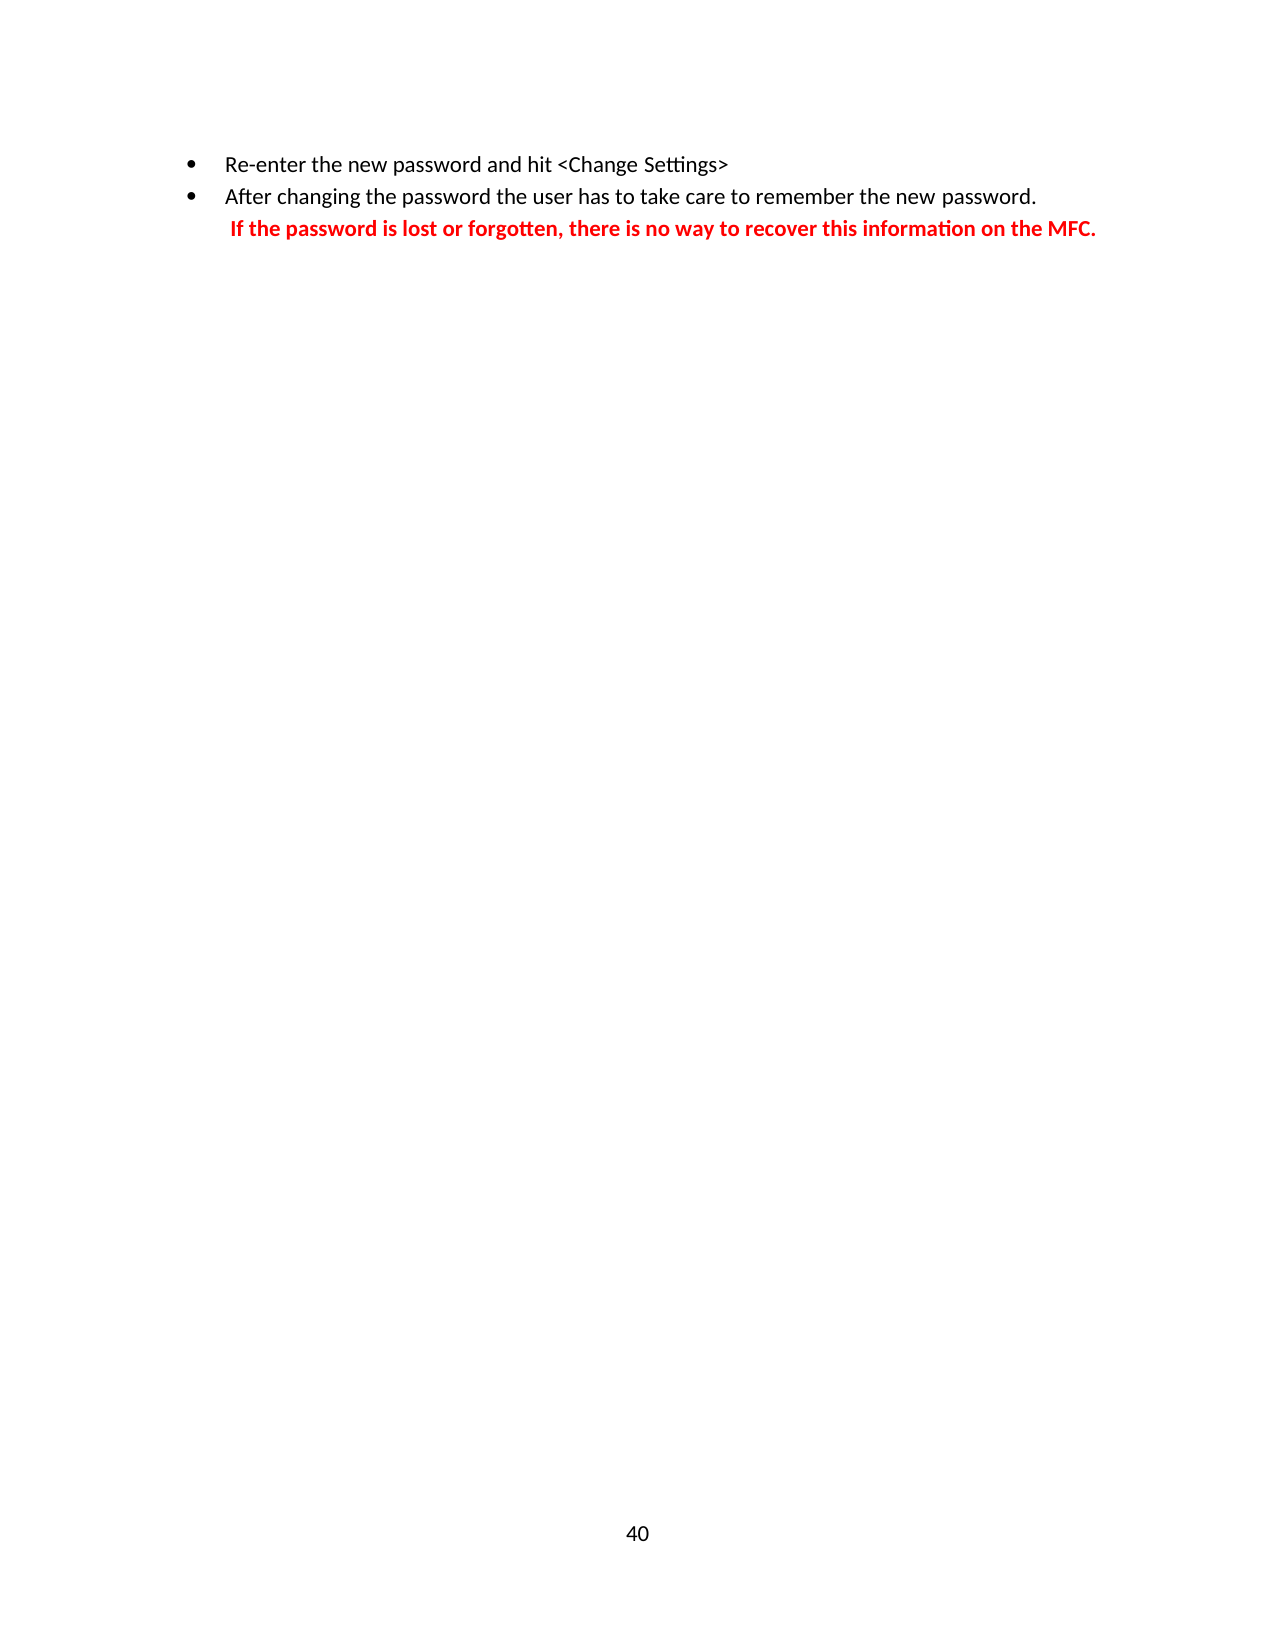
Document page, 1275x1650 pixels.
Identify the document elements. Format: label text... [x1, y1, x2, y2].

list Re-enter the new password and hit <Change Settings> [187, 150, 1275, 178]
subtitle If the password is lost or forgotten, there is no way to recover this information on the MFC. [230, 214, 1275, 242]
list After changing the password the user has to take care to remember the new password. [187, 182, 1275, 210]
